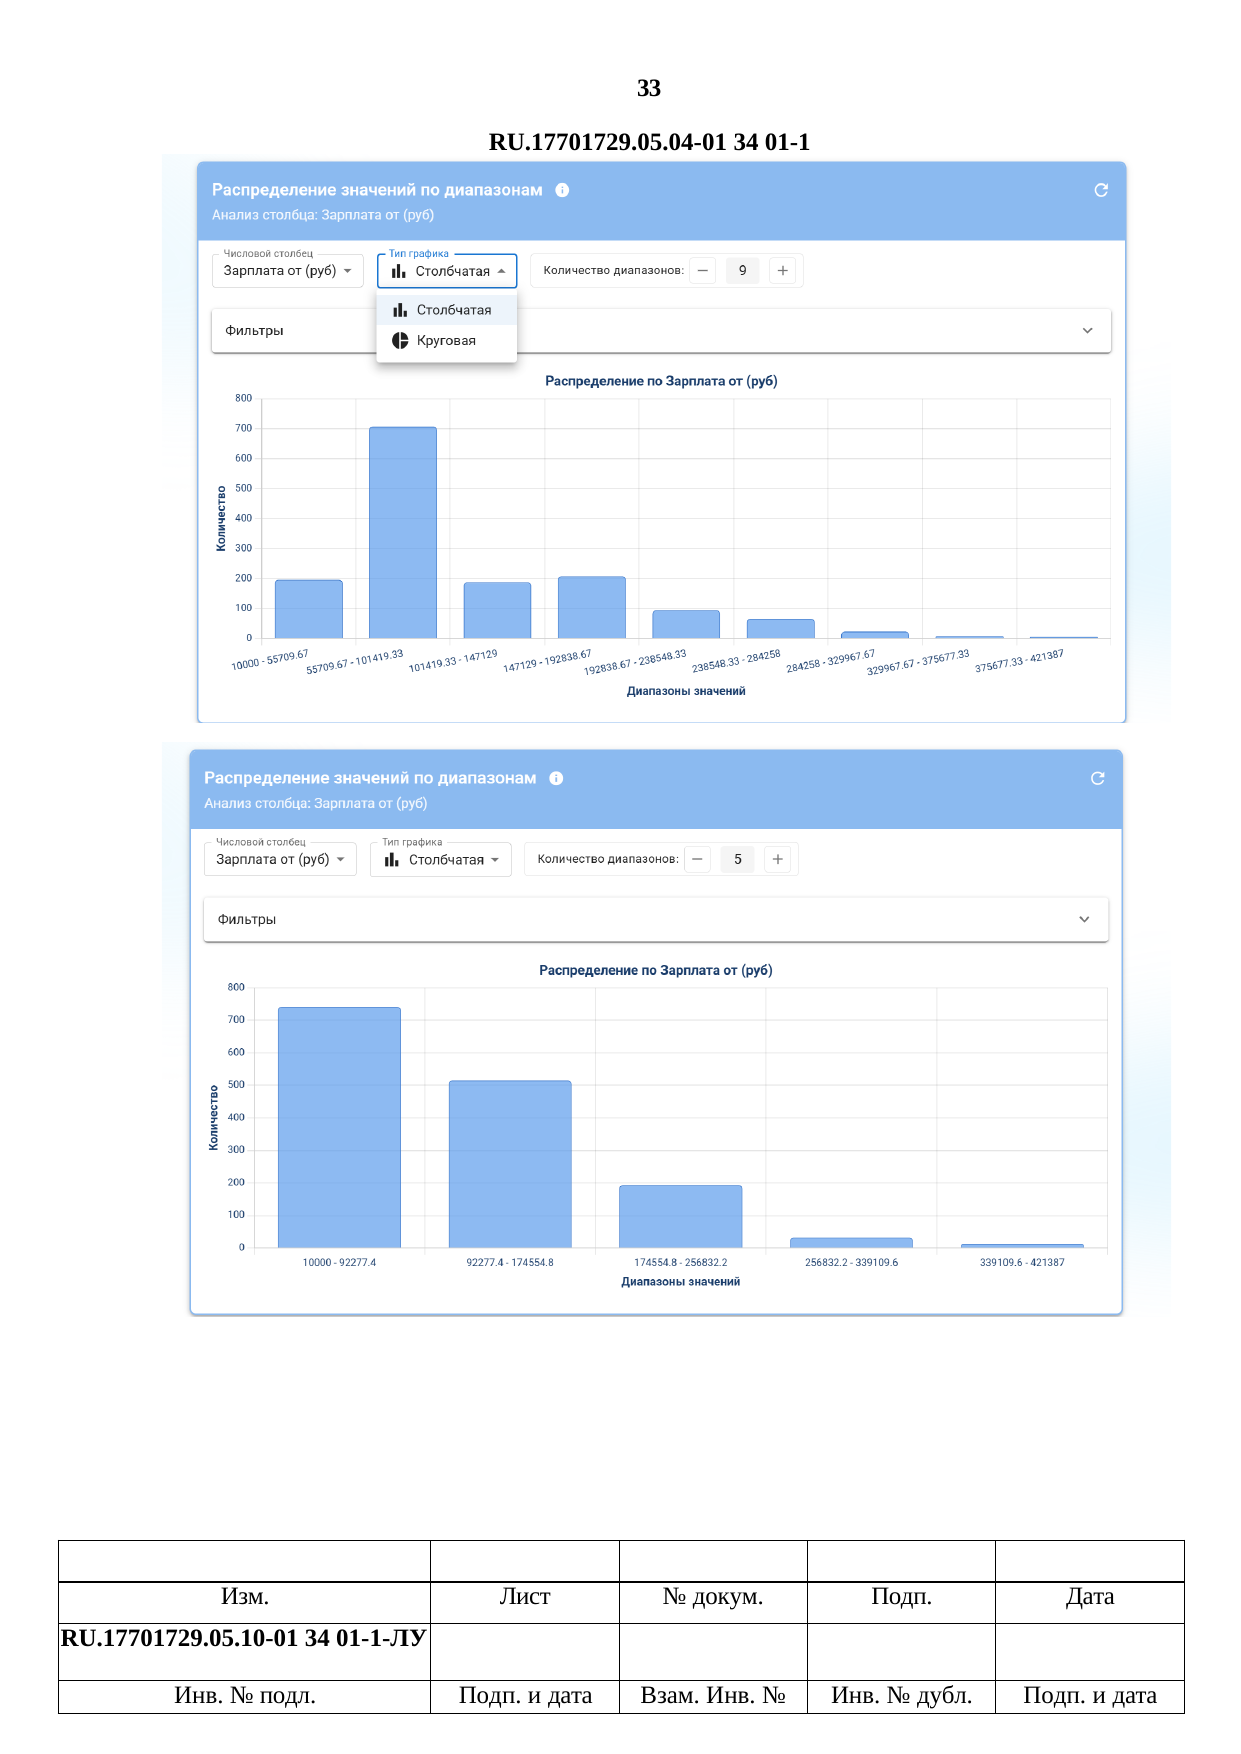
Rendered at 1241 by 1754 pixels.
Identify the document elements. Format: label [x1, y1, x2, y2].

picture [161, 742, 1172, 1317]
picture [161, 154, 1172, 723]
